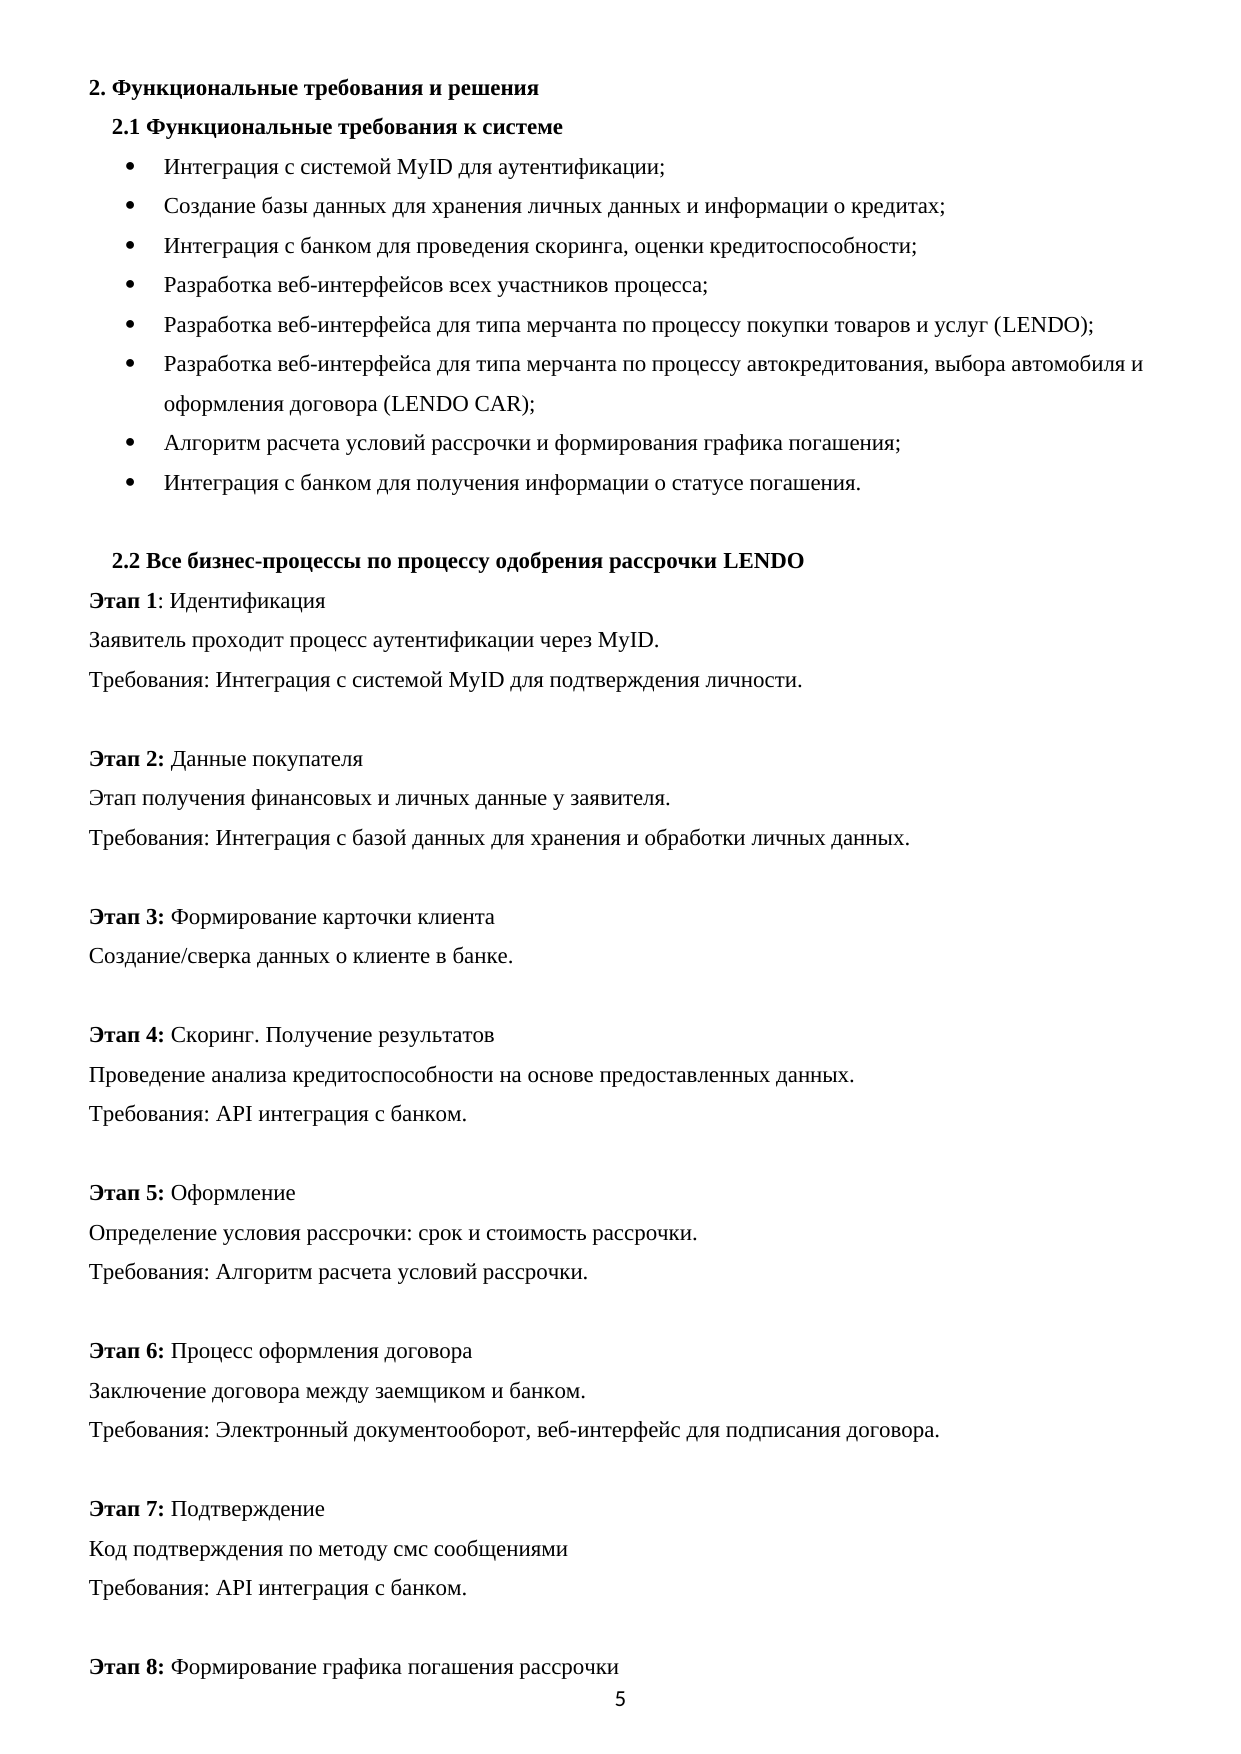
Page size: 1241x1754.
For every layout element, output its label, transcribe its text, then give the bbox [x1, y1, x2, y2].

text Этап 6: Процесс оформления договора [89, 1337, 1152, 1363]
text Требования: Электронный документооборот, веб-интерфейс для подписания договора. [89, 1416, 1152, 1442]
text Заявитель проходит процесс аутентификации через MyID. [89, 627, 1152, 653]
text 2.2 Все бизнес-процессы по процессу одобрения рассрочки LENDO [89, 548, 1152, 574]
text Код подтверждения по методу смс сообщениями [89, 1534, 1152, 1561]
list Разработка веб-интерфейсов всех участников процесса; [126, 271, 1152, 298]
text Этап 1: Идентификация [89, 587, 1152, 613]
text Этап 5: Оформление [89, 1179, 1152, 1206]
text 2.1 Функциональные требования к системе [89, 113, 1152, 140]
list Создание базы данных для хранения личных данных и информации о кредитах; [126, 192, 1152, 219]
text Определение условия рассрочки: срок и стоимость рассрочки. [89, 1219, 1152, 1245]
list Разработка веб-интерфейса для типа мерчанта по процессу автокредитования, выбора автомобиля и оформления договора (LENDO CAR); [126, 350, 1152, 416]
text Заключение договора между заемщиком и банком. [89, 1377, 1152, 1403]
list Интеграция с банком для проведения скоринга, оценки кредитоспособности; [126, 232, 1152, 258]
text 2. Функциональные требования и решения [89, 74, 1152, 100]
text Этап 3: Формирование карточки клиента [89, 903, 1152, 929]
list Разработка веб-интерфейса для типа мерчанта по процессу покупки товаров и услуг (LENDO); [126, 311, 1152, 337]
text Этап 4: Скоринг. Получение результатов [89, 1021, 1152, 1048]
text Создание/сверка данных о клиенте в банке. [89, 942, 1152, 969]
text Требования: Интеграция с системой MyID для подтверждения личности. [89, 666, 1152, 692]
text Требования: Алгоритм расчета условий рассрочки. [89, 1258, 1152, 1284]
list Интеграция с системой MyID для аутентификации; [126, 153, 1152, 179]
text Этап 7: Подтверждение [89, 1495, 1152, 1521]
text Этап получения финансовых и личных данные у заявителя. [89, 784, 1152, 811]
text Требования: Интеграция с базой данных для хранения и обработки личных данных. [89, 824, 1152, 850]
text Требования: API интеграция с банком. [89, 1100, 1152, 1127]
text Проведение анализа кредитоспособности на основе предоставленных данных. [89, 1061, 1152, 1087]
text Этап 8: Формирование графика погашения рассрочки [89, 1653, 1152, 1679]
list Алгоритм расчета условий рассрочки и формирования графика погашения; [126, 429, 1152, 456]
text Требования: API интеграция с банком. [89, 1574, 1152, 1600]
list Интеграция с банком для получения информации о статусе погашения. [126, 469, 1152, 495]
text Этап 2: Данные покупателя [89, 745, 1152, 771]
